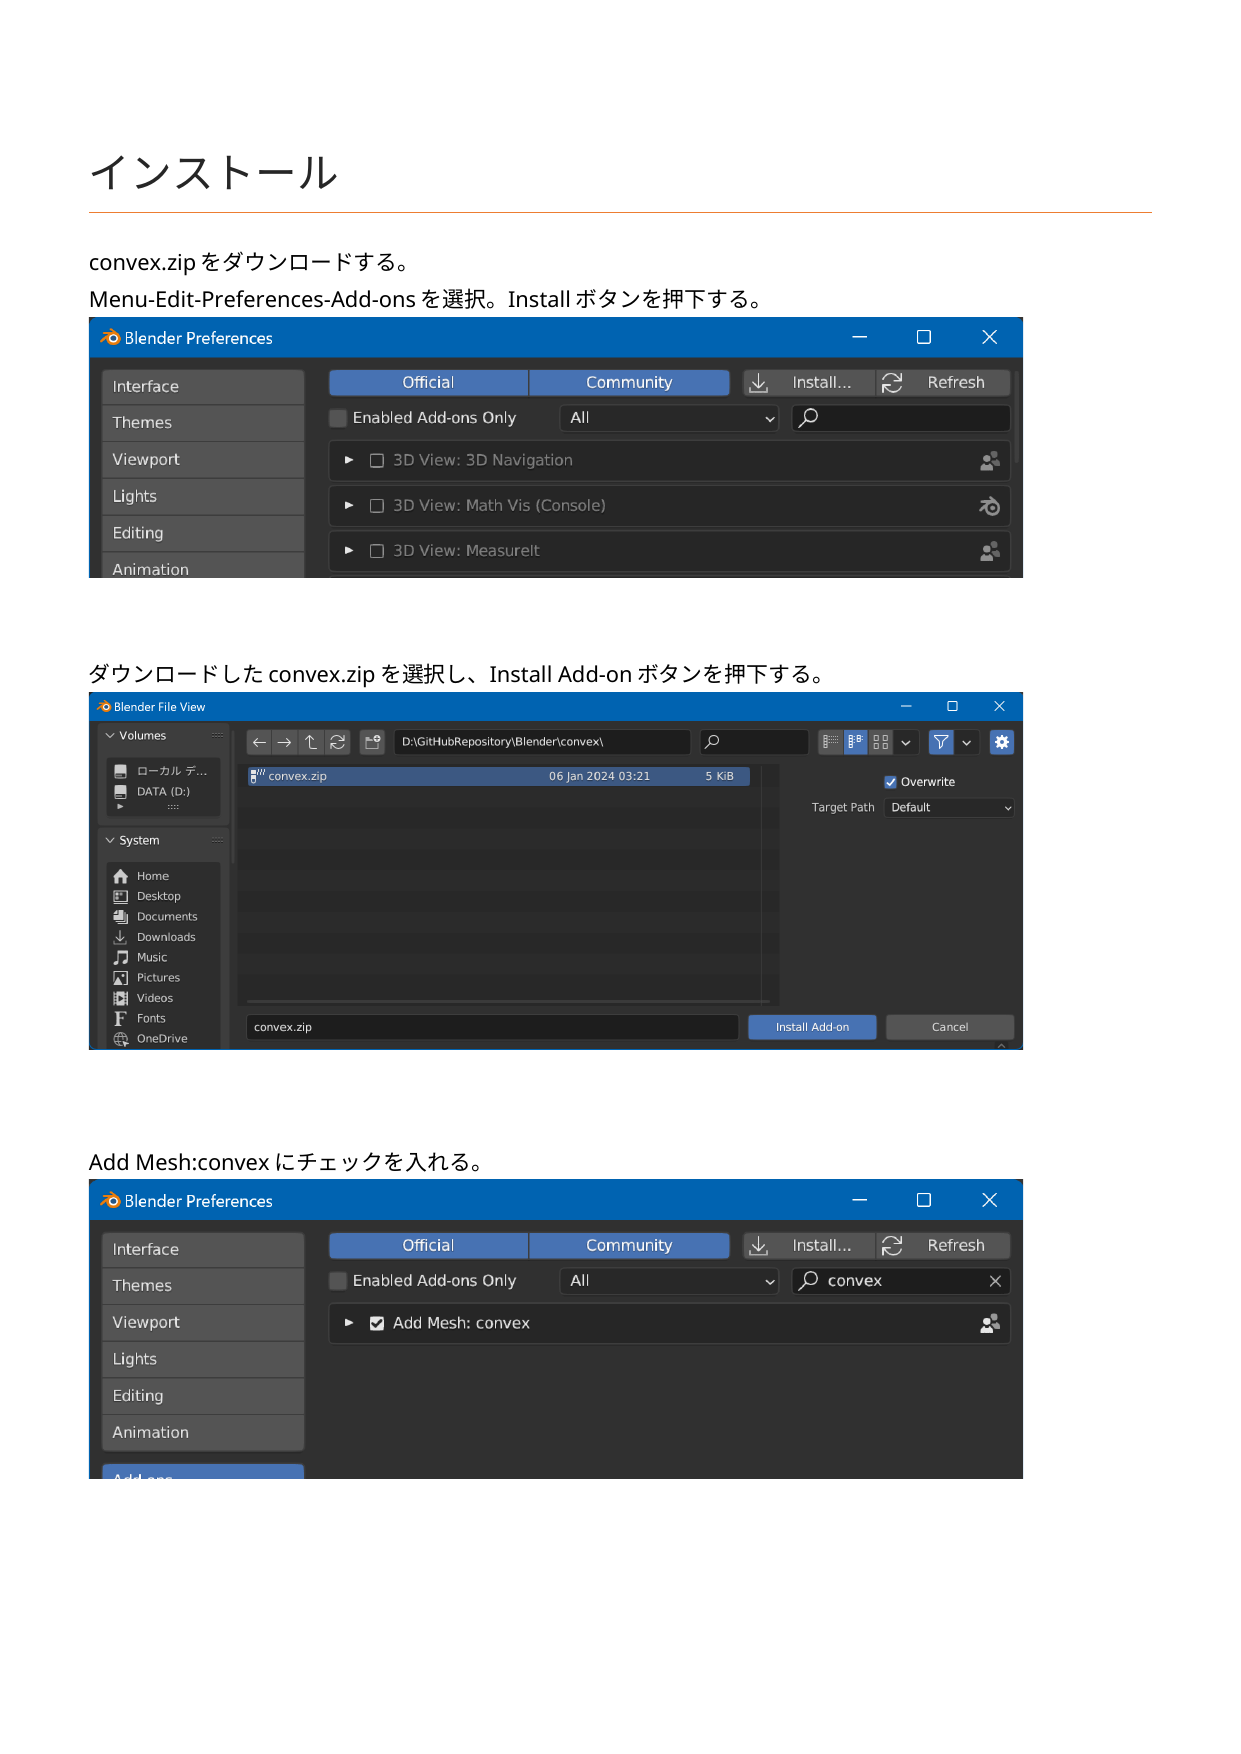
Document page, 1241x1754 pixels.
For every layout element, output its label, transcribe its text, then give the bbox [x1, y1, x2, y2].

text ダウンロードしたconvex.zipを選択し、Install Add-onボタンを押下する。 [89, 654, 1152, 692]
text Add Mesh:convexにチェックを入れる。 [89, 1142, 1152, 1179]
picture [88, 1179, 1024, 1479]
subtitle インストール [89, 133, 1152, 212]
picture [88, 692, 1024, 1050]
text convex.zipをダウンロードする。 [89, 242, 1152, 279]
text Menu-Edit-Preferences-Add-onsを選択。Installボタンを押下する。 [89, 279, 1152, 317]
picture [88, 317, 1024, 578]
